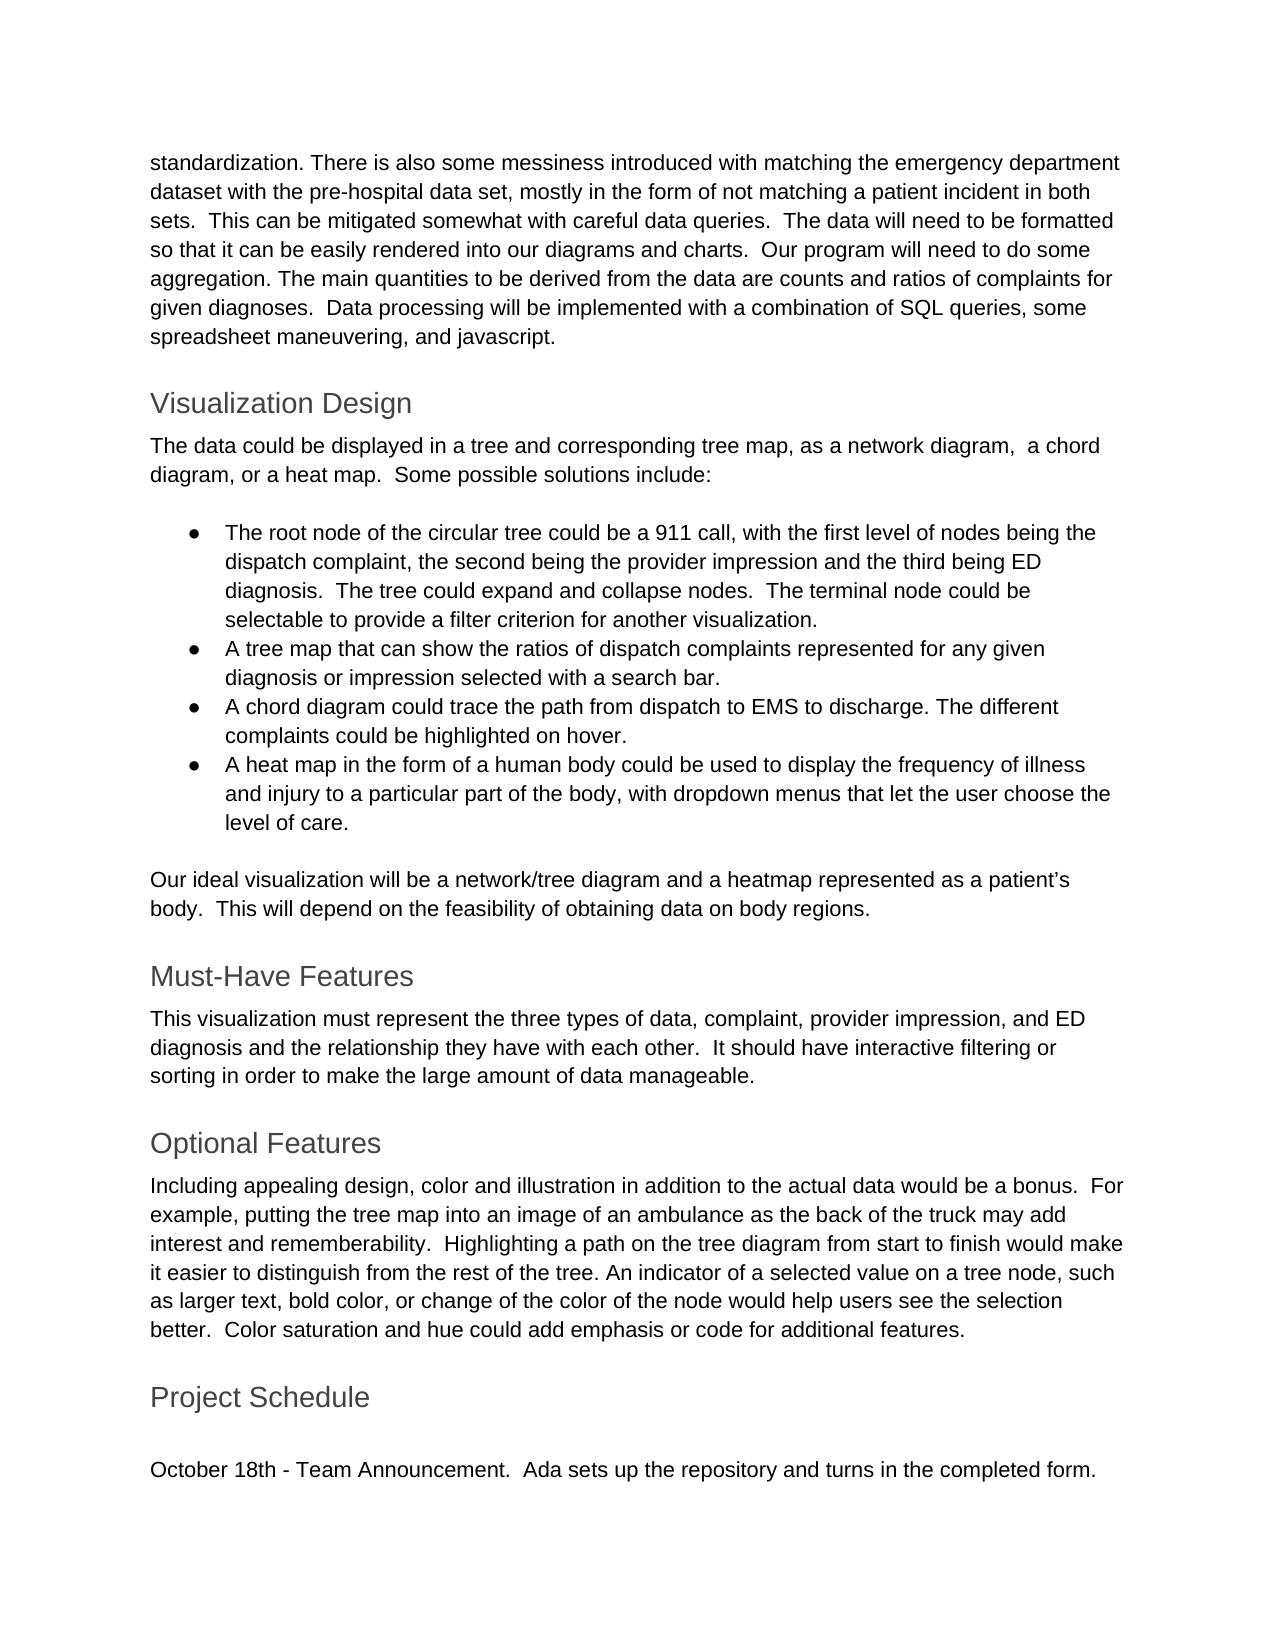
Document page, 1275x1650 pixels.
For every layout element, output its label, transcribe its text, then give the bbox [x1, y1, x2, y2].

subtitle Visualization Design [150, 386, 1125, 419]
subtitle Must-Have Features [150, 958, 1125, 992]
list The root node of the circular tree could be a 911 call, with the first level of nodes being the dispatch complaint, the second being the provider impression and the third being ED diagnosis. The tree could expand and collapse nodes. The terminal node could be selectable to provide a filter criterion for another visualization. [187, 520, 1125, 632]
subtitle Project Schedule [150, 1379, 1125, 1413]
list A chord diagram could trace the path from dispatch to EMS to discharge. The different complaints could be highlighted on hover. [187, 693, 1125, 748]
text This visualization must represent the three types of data, complaint, provider impression, and ED diagnosis and the relationship they have with each other. It should have interactive filtering or sorting in order to make the large amount of data manageable. [150, 1005, 1125, 1088]
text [150, 150, 1125, 349]
list A tree map that can show the ratios of dispatch complaints represented for any given diagnosis or impression selected with a search bar. [187, 636, 1125, 690]
list A heat map in the form of a human body could be used to display the frequency of illness and injury to a particular part of the body, with dropdown menus that let the user choose the level of care. [187, 751, 1125, 834]
subtitle Optional Features [150, 1126, 1125, 1159]
text Including appealing design, color and illustration in addition to the actual data would be a bonus. For example, putting the tree map into an image of an ambulance as the back of the truck may add interest and rememberability. Highlighting a path on the tree diagram from start to finish would make it easier to distinguish from the rest of the tree. An indicator of a selected value on a tree node, such as larger text, bold color, or change of the color of the node would help users see the selection better. Color saturation and hue could add emphasis or code for additional features. [150, 1172, 1125, 1342]
text The data could be displayed in a tree and corresponding tree map, as a network diagram, a chord diagram, or a heat map. Some possible solutions include: [150, 433, 1125, 487]
text October 18th - Team Announcement. Ada sets up the repository and turns in the completed form. [150, 1457, 1125, 1482]
text Our ideal visualization will be a network/tree diagram and a heatmap represented as a patient’s body. This will depend on the feasibility of obtaining data on body regions. [150, 867, 1125, 921]
